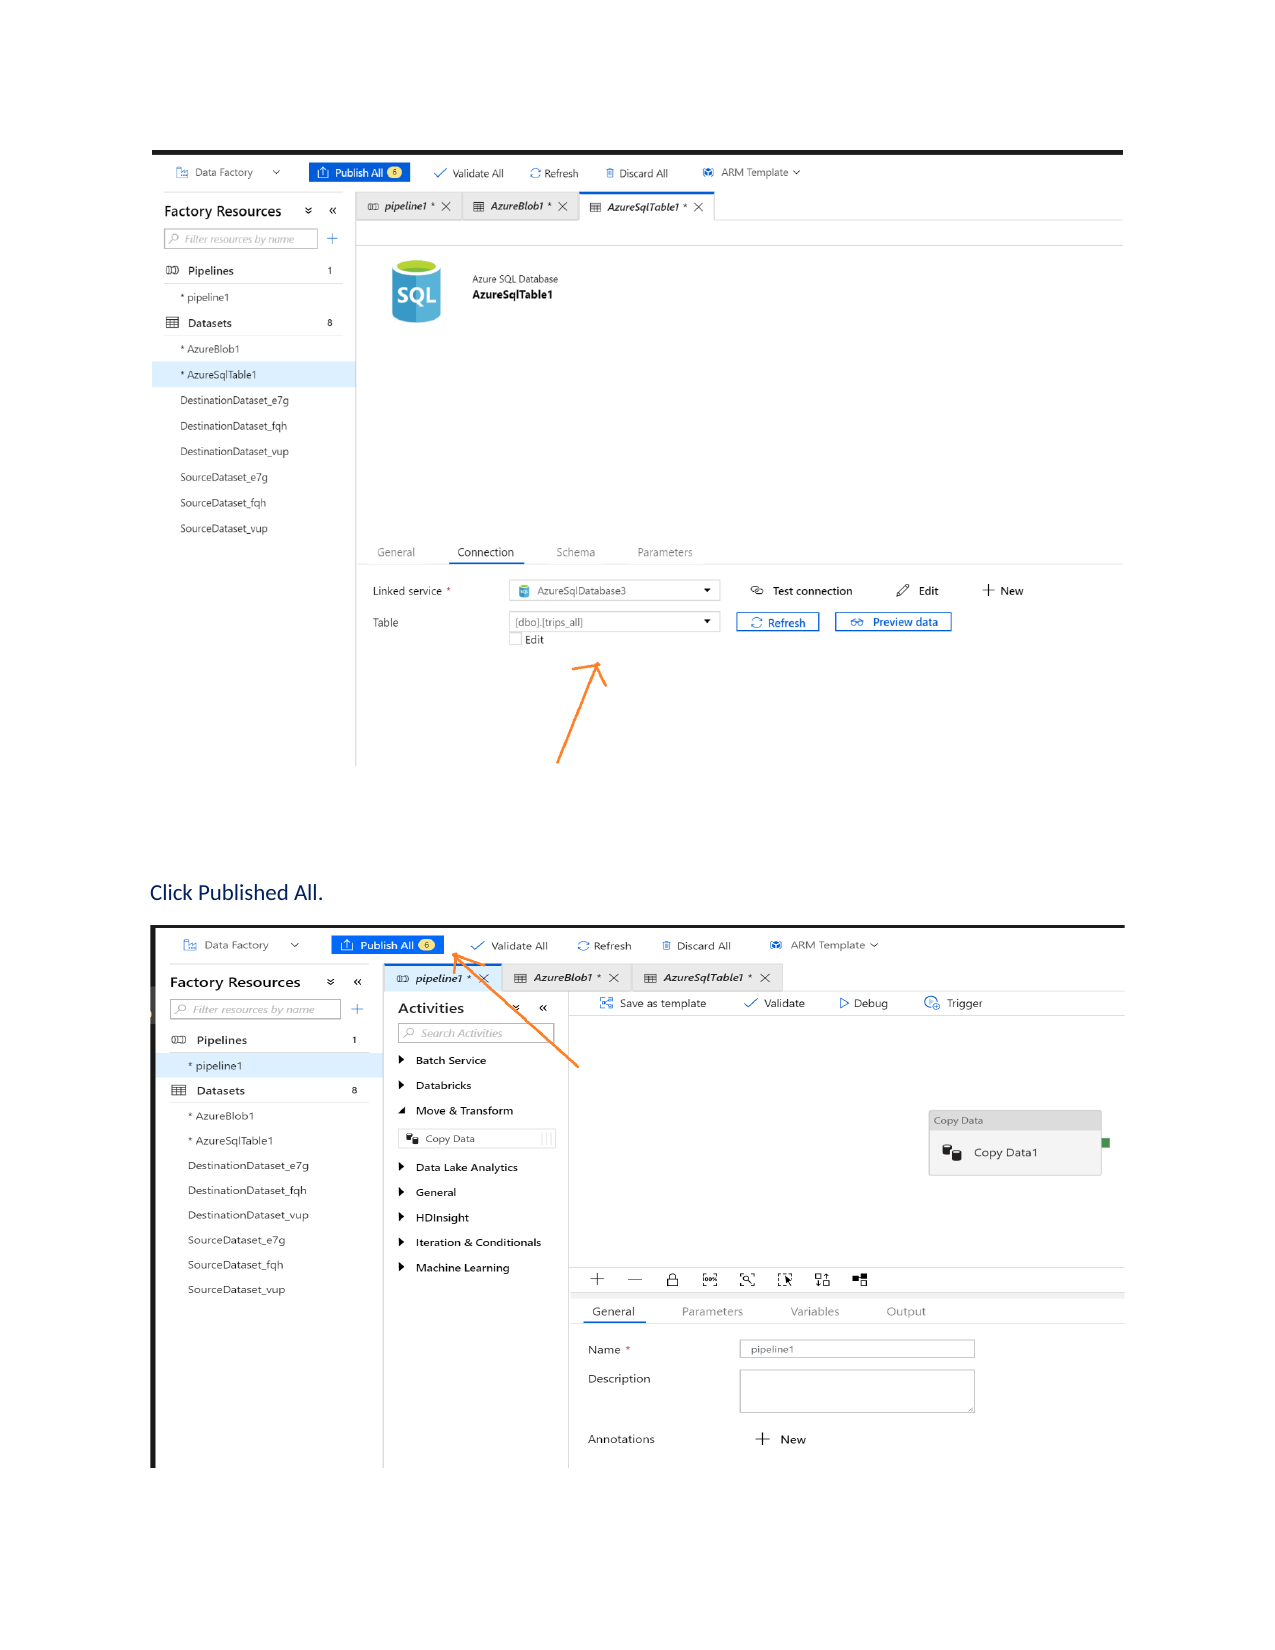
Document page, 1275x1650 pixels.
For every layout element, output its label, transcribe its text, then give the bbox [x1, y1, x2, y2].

picture [150, 925, 1125, 1468]
picture [152, 150, 1123, 766]
text Click Published All. [150, 878, 1125, 906]
